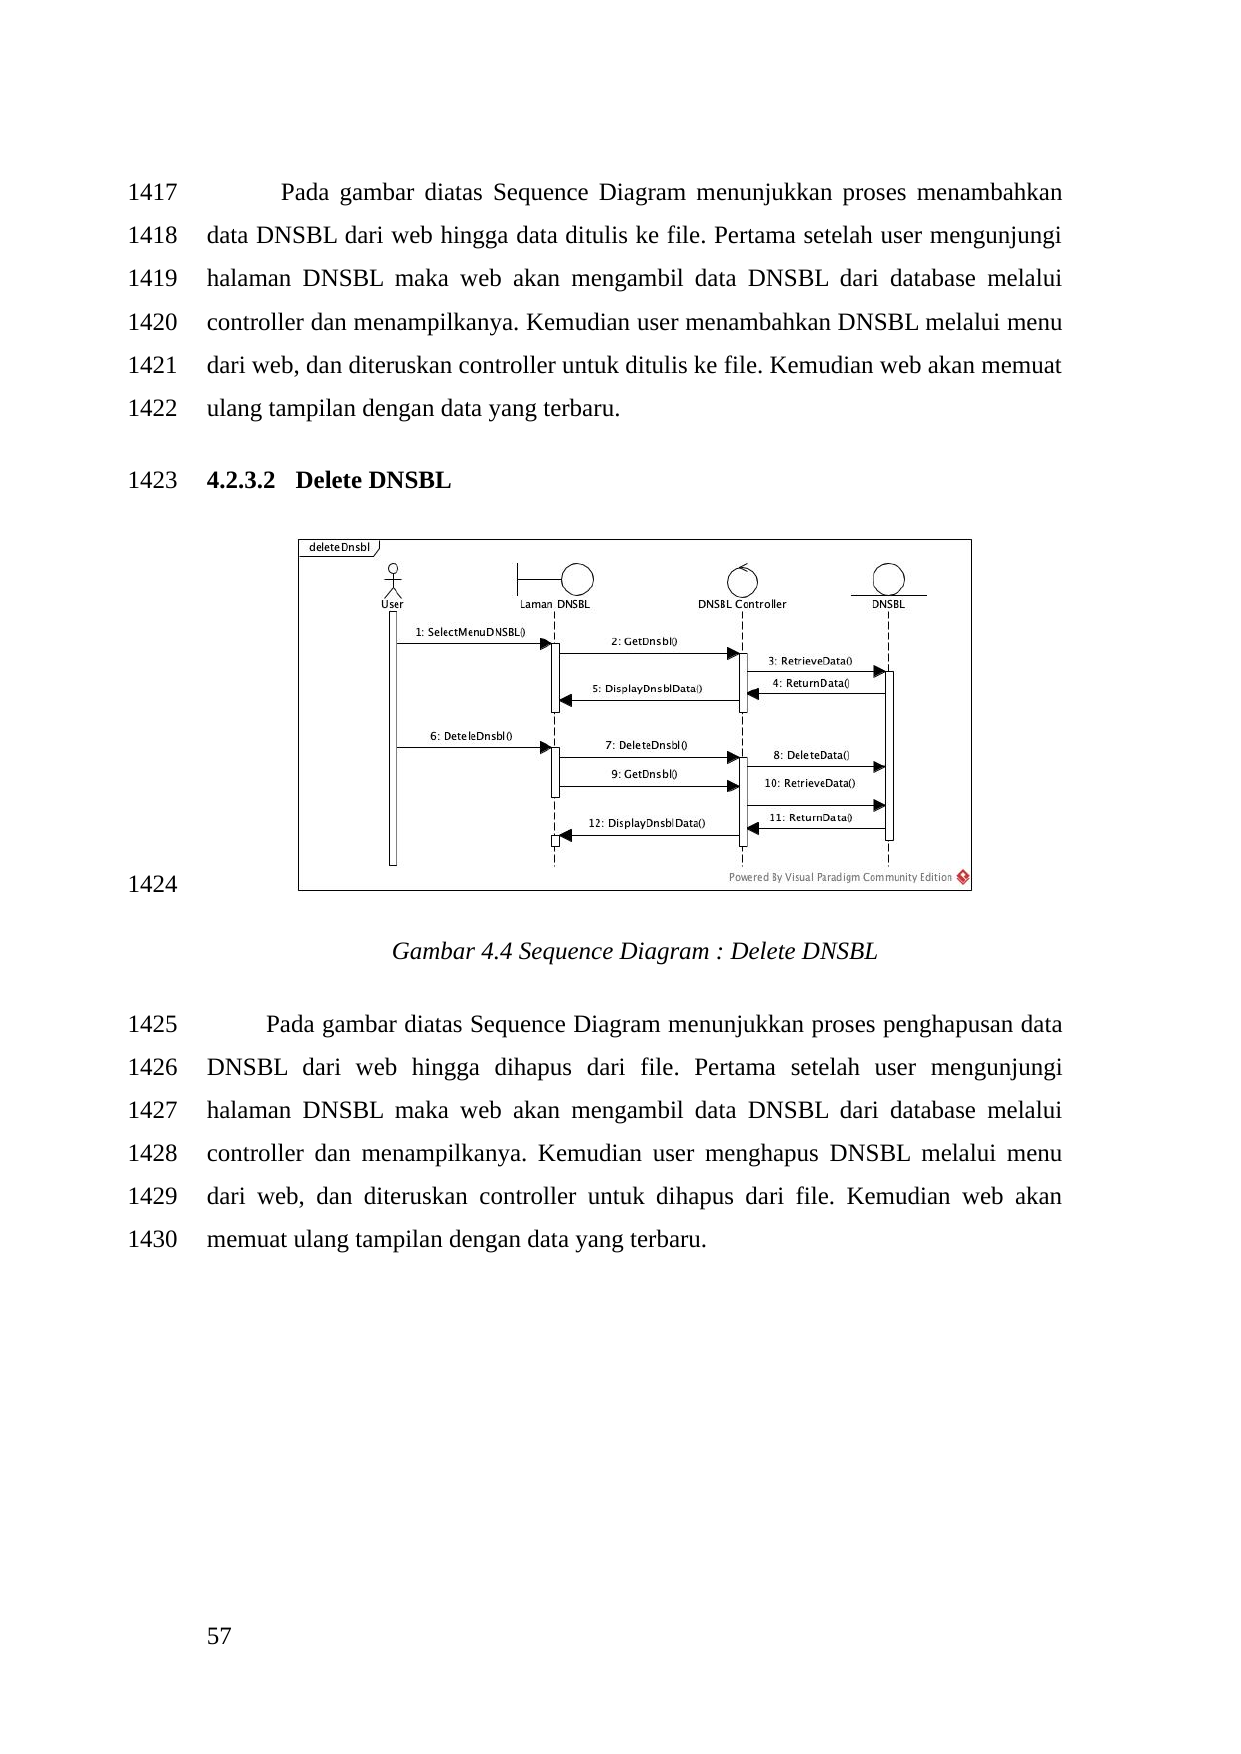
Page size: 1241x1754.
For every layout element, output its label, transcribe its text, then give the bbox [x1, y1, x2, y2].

subtitle Delete DNSBL [207, 465, 1063, 494]
text Pada gambar diatas Sequence Diagram menunjukkan proses penghapusan data DNSBL dari web hingga dihapus dari file. Pertama setelah user mengunjungi halaman DNSBL maka web akan mengambil data DNSBL dari database melalui controller dan menampilkanya. Kemudian user menghapus DNSBL melalui menu dari web, dan diteruskan controller untuk dihapus dari file. Kemudian web akan memuat ulang tampilan dengan data yang terbaru. [207, 1009, 1063, 1253]
picture [296, 537, 974, 893]
text Pada gambar diatas Sequence Diagram menunjukkan proses menambahkan data DNSBL dari web hingga data ditulis ke file. Pertama setelah user mengunjungi halaman DNSBL maka web akan mengambil data DNSBL dari database melalui controller dan menampilkanya. Kemudian user menambahkan DNSBL melalui menu dari web, dan diteruskan controller untuk ditulis ke file. Kemudian web akan memuat ulang tampilan dengan data yang terbaru. [207, 177, 1063, 422]
